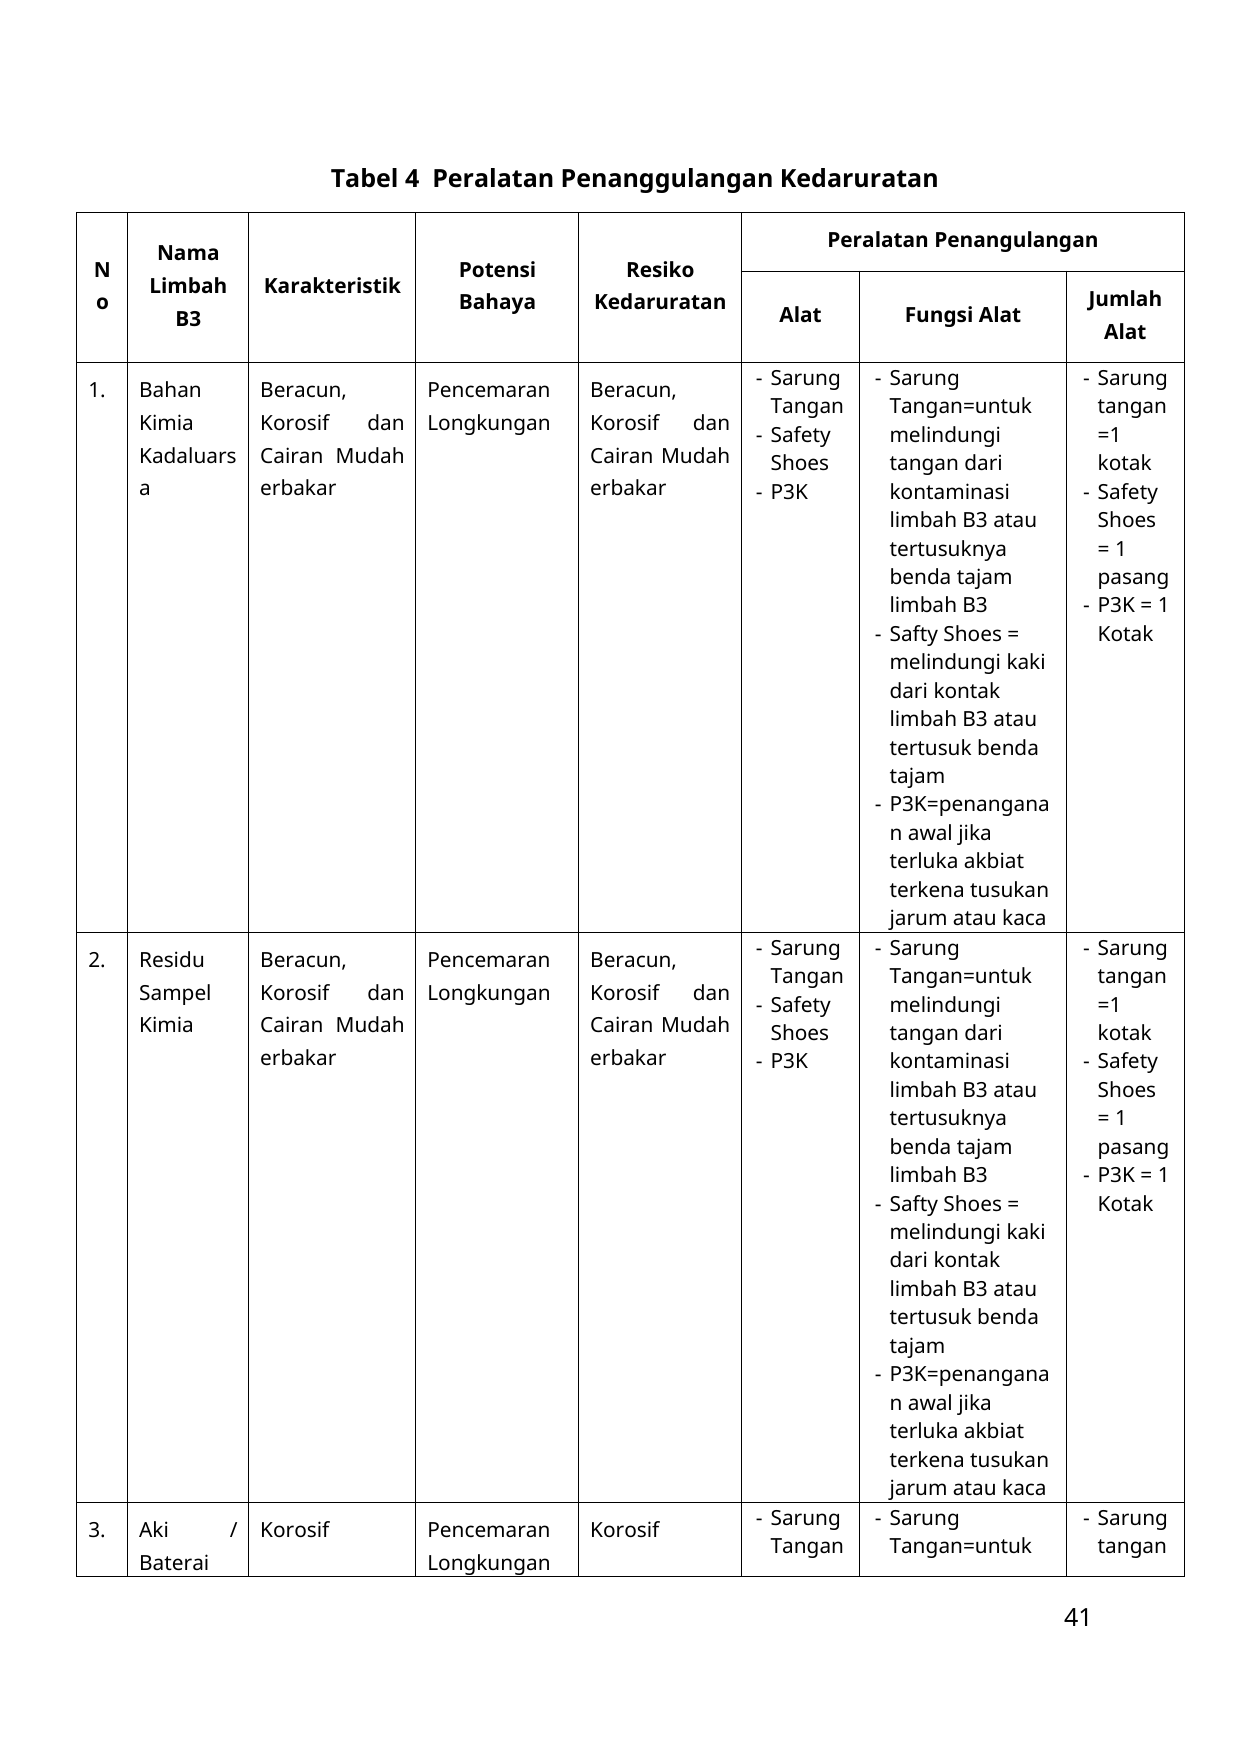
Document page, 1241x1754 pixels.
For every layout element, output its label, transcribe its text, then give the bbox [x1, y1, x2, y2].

table_cell Beracun, Korosif dan Cairan Mudah erbakar [579, 363, 741, 932]
table_cell Beracun, Korosif dan Cairan Mudah erbakar [249, 363, 415, 932]
table_cell Aki / Baterai Bekas [128, 1503, 248, 1576]
table_cell Fungsi Alat [860, 272, 1066, 362]
table_cell Sarung Tangan Safety Shoes P3K [742, 363, 859, 932]
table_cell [860, 1503, 1066, 1576]
table_cell 1. [77, 363, 127, 932]
table_cell Korosif [249, 1503, 415, 1576]
table_cell Alat [742, 272, 859, 362]
table_cell Korosif [579, 1503, 741, 1576]
table_cell Beracun, Korosif dan Cairan Mudah erbakar [249, 933, 415, 1502]
table_cell Pencemaran Longkungan [416, 363, 578, 932]
table_header Nama Limbah B3 [128, 213, 248, 362]
table_cell Residu Sampel Kimia [128, 933, 248, 1502]
table_cell Pencemaran Longkungan [416, 1503, 578, 1576]
table_header No [77, 213, 127, 362]
table_cell 2. [77, 933, 127, 1502]
table_header Resiko Kedaruratan [579, 213, 741, 362]
table_cell Pencemaran Longkungan [416, 933, 578, 1502]
table_cell Sarung tangan =1 kotak Safety Shoes = 1 pasang P3K = 1 Kotak [1067, 363, 1184, 932]
table_cell Bahan Kimia Kadaluarsa [128, 363, 248, 932]
table_cell Sarung Tangan Safety Shoes P3K [742, 933, 859, 1502]
table_cell Sarung tangan =1 kotak Safety Shoes = 1 pasang P3K = 1 Kotak [1067, 933, 1184, 1502]
table_header Peralatan Penangulangan [742, 213, 1184, 271]
table_cell Beracun, Korosif dan Cairan Mudah erbakar [579, 933, 741, 1502]
table_cell Jumlah Alat [1067, 272, 1184, 362]
text Tabel 4 Peralatan Penanggulangan Kedaruratan [177, 160, 1092, 194]
table_header Potensi Bahaya [416, 213, 578, 362]
table_header Karakteristik [249, 213, 415, 362]
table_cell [1067, 1503, 1184, 1576]
table_cell 3. [77, 1503, 127, 1576]
table_cell Sarung Tangan Safety Shoes [742, 1503, 859, 1576]
